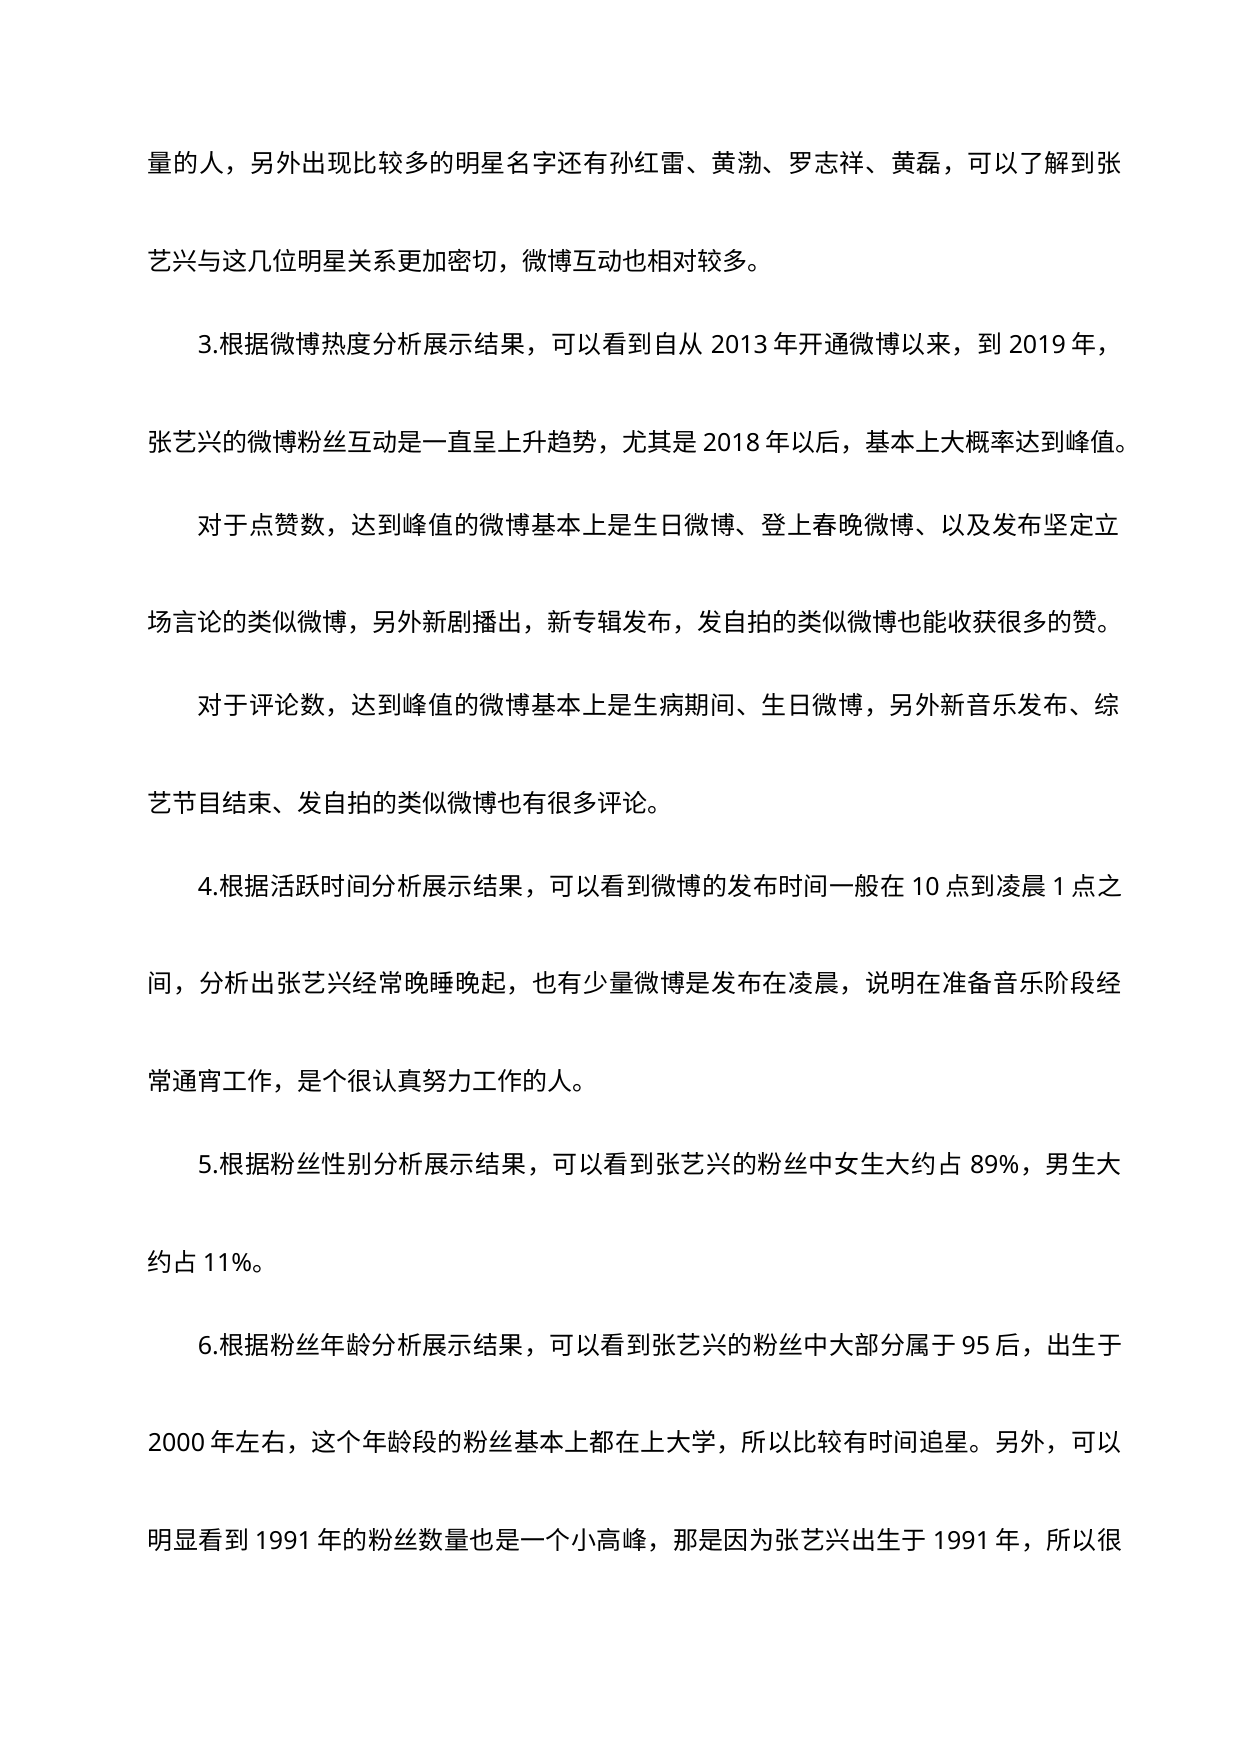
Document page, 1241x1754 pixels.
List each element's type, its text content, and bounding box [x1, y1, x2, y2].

text 5.根据粉丝性别分析展示结果，可以看到张艺兴的粉丝中女生大约占89%，男生大约占11%。 [148, 1130, 1122, 1293]
text 对于点赞数，达到峰值的微博基本上是生日微博、登上春晚微博、以及发布坚定立场言论的类似微博，另外新剧播出，新专辑发布，发自拍的类似微博也能收获很多的赞。 [148, 491, 1122, 653]
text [148, 1311, 1122, 1571]
text 3.根据微博热度分析展示结果，可以看到自从2013年开通微博以来，到2019年，张艺兴的微博粉丝互动是一直呈上升趋势，尤其是2018年以后，基本上大概率达到峰值。 [148, 310, 1122, 473]
text 4.根据活跃时间分析展示结果，可以看到微博的发布时间一般在10点到凌晨1点之间，分析出张艺兴经常晚睡晚起，也有少量微博是发布在凌晨，说明在准备音乐阶段经常通宵工作，是个很认真努力工作的人。 [148, 852, 1122, 1112]
text 对于评论数，达到峰值的微博基本上是生病期间、生日微博，另外新音乐发布、综艺节目结束、发自拍的类似微博也有很多评论。 [148, 671, 1122, 834]
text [148, 129, 1122, 292]
